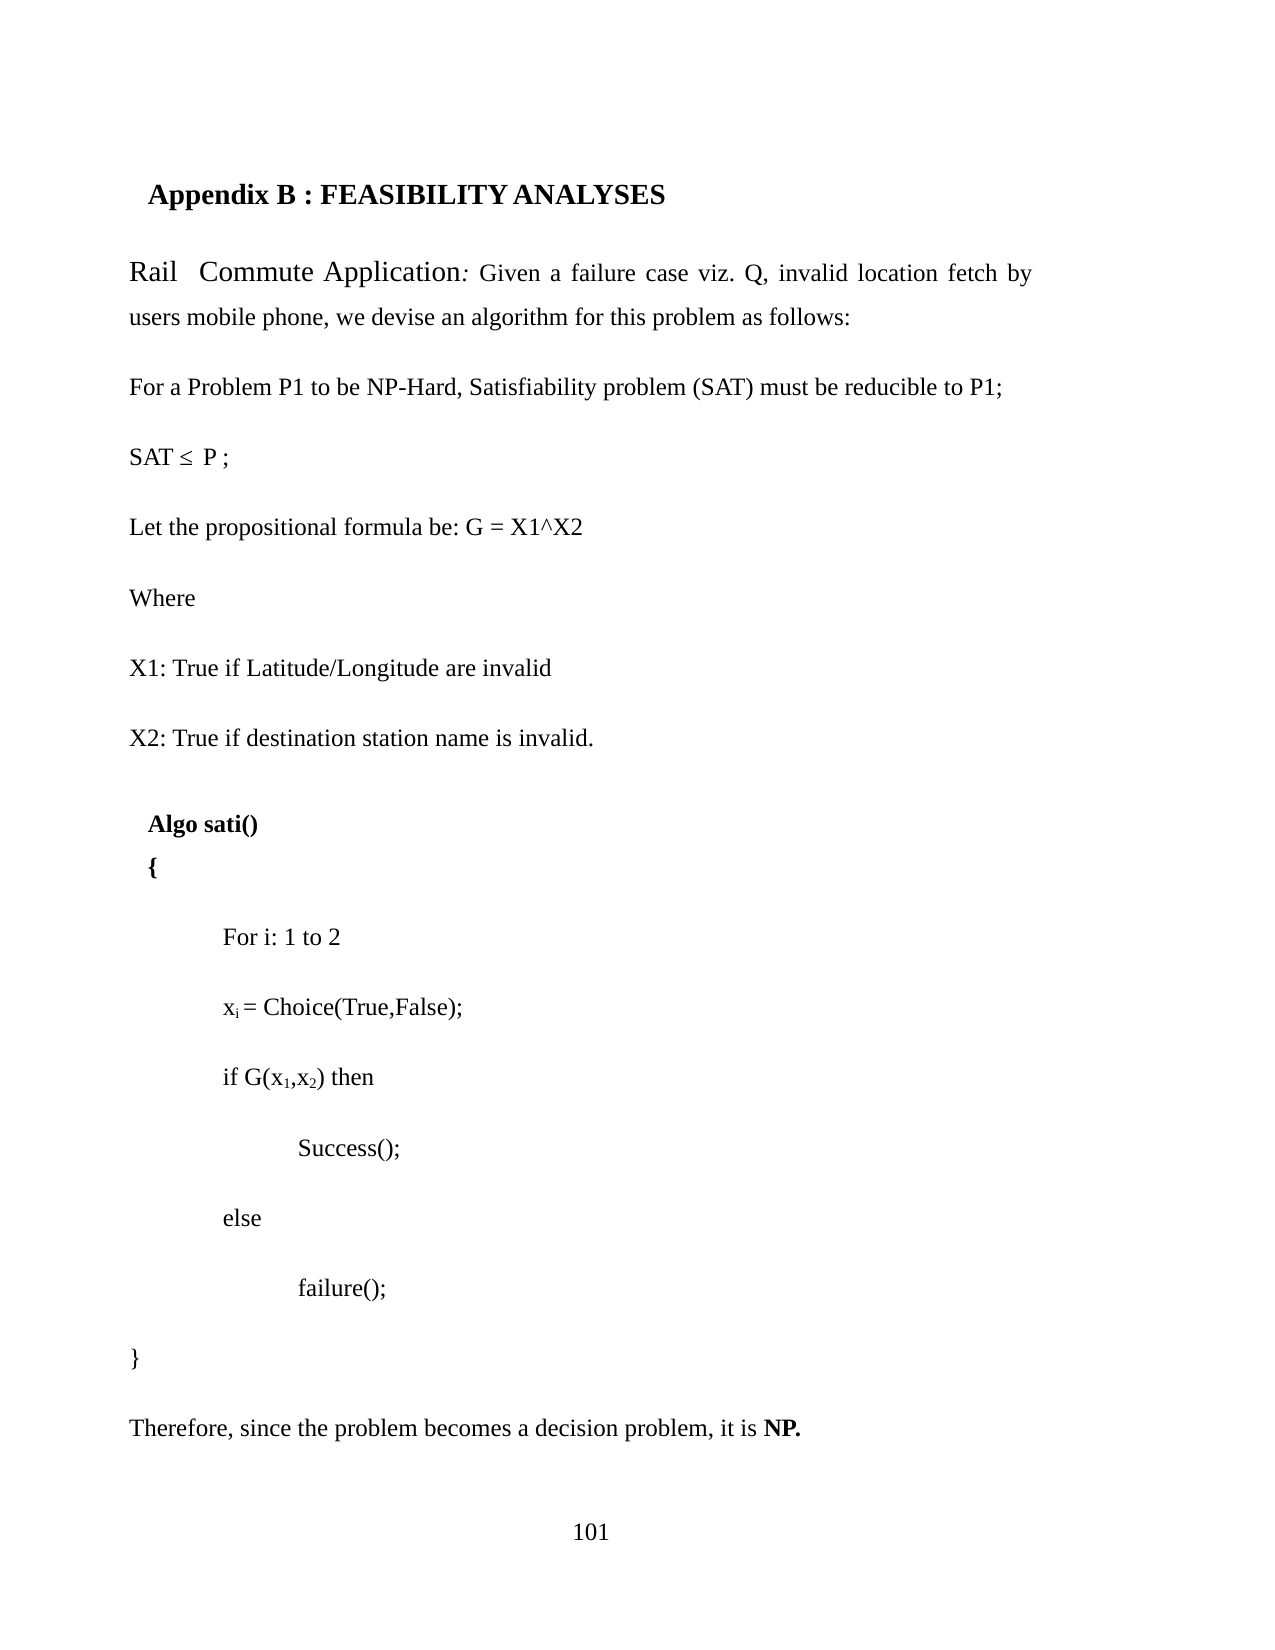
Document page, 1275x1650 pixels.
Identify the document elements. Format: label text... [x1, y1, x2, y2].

text Success(); [279, 1133, 1034, 1161]
text Where [129, 583, 1034, 611]
text failure(); [129, 1273, 1034, 1302]
text X2: True if destination station name is invalid. [129, 723, 1034, 752]
text For i: 1 to 2 [129, 922, 1034, 951]
text Therefore, since the problem becomes a decision problem, it is NP. [129, 1413, 1034, 1442]
text For a Problem P1 to be NP-Hard, Satisfiability problem (SAT) must be reducible to P1; [129, 372, 1034, 401]
text { [148, 852, 1034, 881]
text } [129, 1343, 1034, 1372]
text xi = Choice(True,False); [129, 992, 1034, 1021]
text SAT ≤ P ; [129, 442, 1034, 471]
text Rail Commute Application: Given a failure case viz. Q, invalid location fetch by users mobile phone, we devise an algorithm for this problem as follows: [129, 254, 1034, 331]
text Appendix B : FEASIBILITY ANALYSES [148, 177, 1034, 211]
text else [129, 1203, 1034, 1231]
text if G(x1,x2) then [204, 1062, 1034, 1091]
text Algo sati() [148, 809, 1034, 838]
text Let the propositional formula be: G = X1^X2 [129, 512, 1034, 541]
text X1: True if Latitude/Longitude are invalid [129, 653, 1034, 681]
